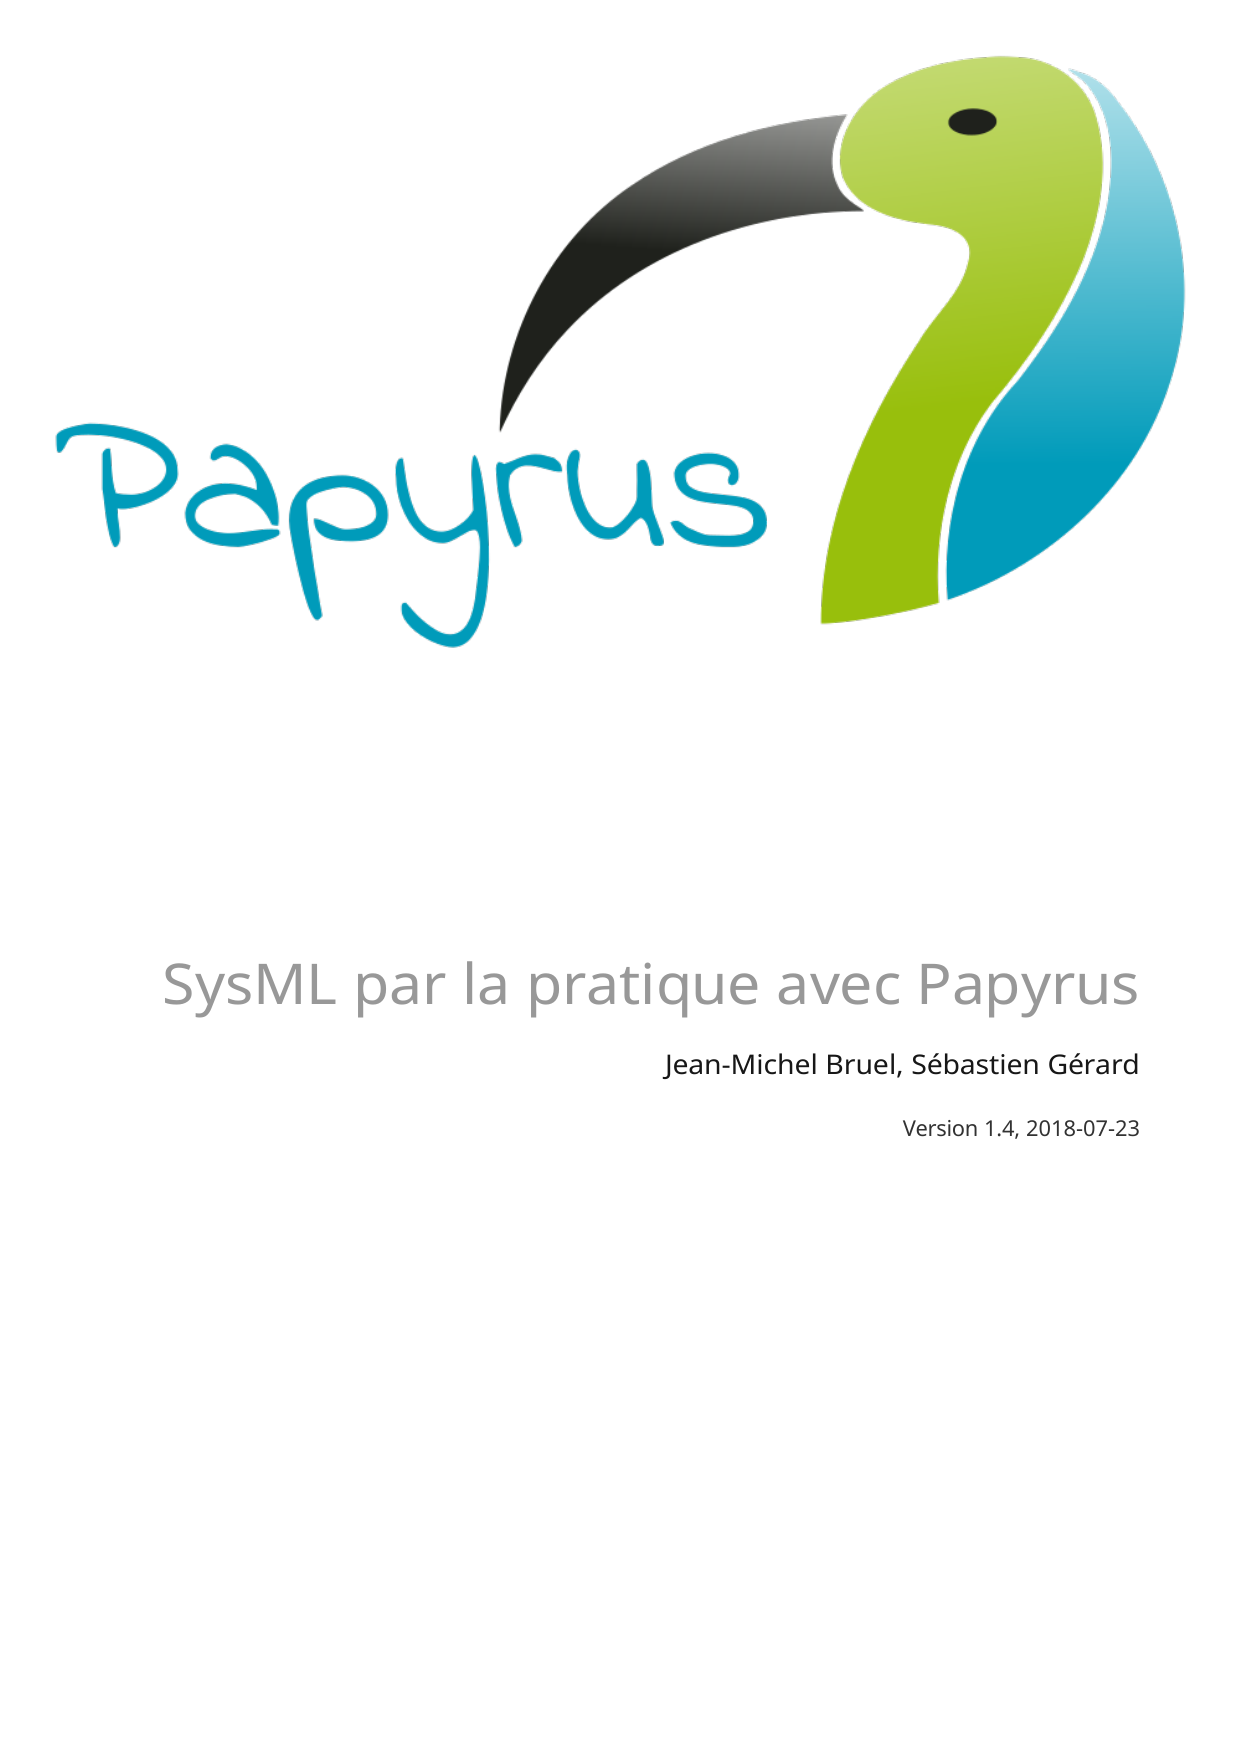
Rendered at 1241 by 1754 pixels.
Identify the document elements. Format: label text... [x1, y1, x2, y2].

subtitle Jean-Michel Bruel, Sébastien Gérard [0, 1045, 1140, 1082]
text Version 1.4, 2018-07-23 [0, 1113, 1140, 1143]
picture [0, 0, 1241, 705]
text SysML par la pratique avec Papyrus [0, 948, 1140, 1019]
